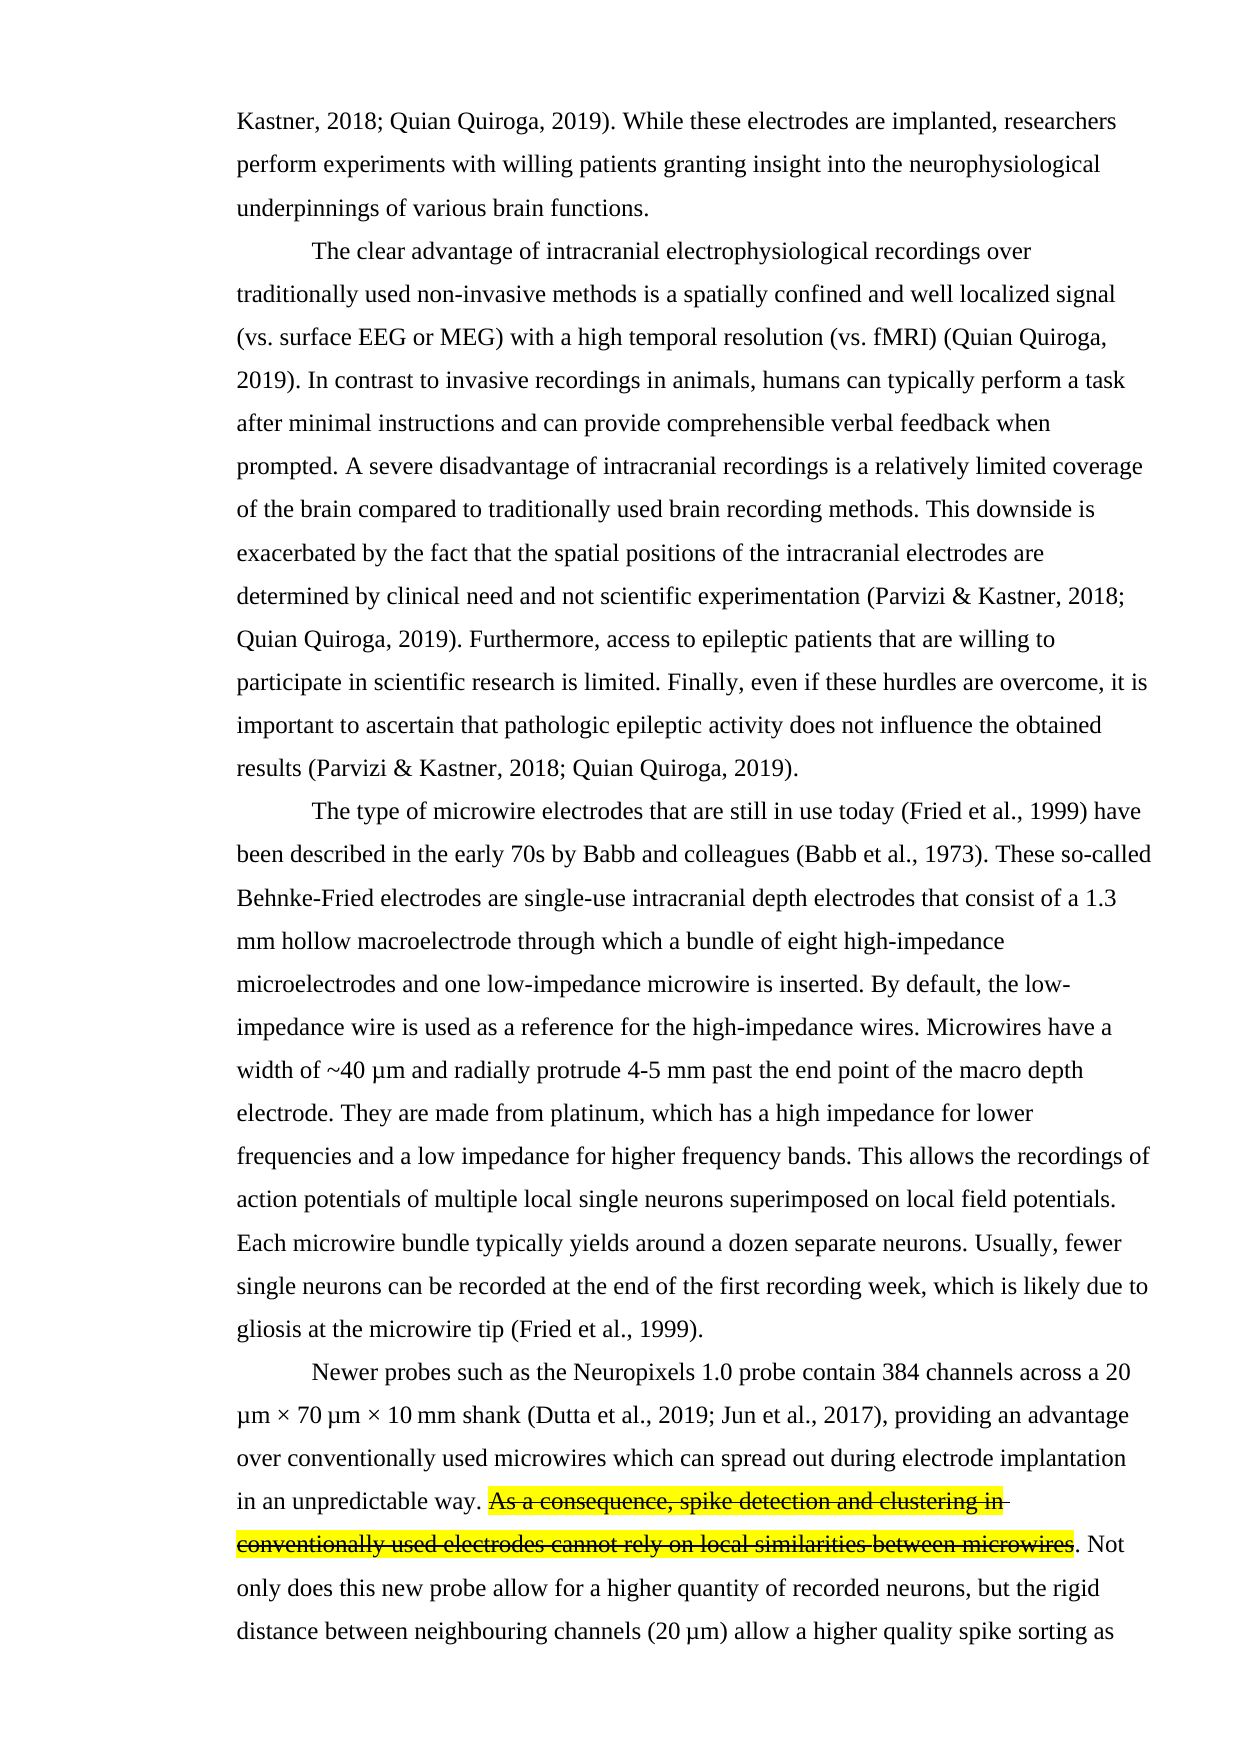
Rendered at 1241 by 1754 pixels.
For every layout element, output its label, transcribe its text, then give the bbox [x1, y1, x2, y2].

text The type of microwire electrodes that are still in use today (Fried et al., 1999) have been described in the early 70s by Babb and colleagues (Babb et al., 1973). These so-called Behnke-Fried electrodes are single-use intracranial depth electrodes that consist of a 1.3 mm hollow macroelectrode through which a bundle of eight high-impedance microelectrodes and one low-impedance microwire is inserted. By default, the low-impedance wire is used as a reference for the high-impedance wires. Microwires have a width of ~40 µm and radially protrude 4-5 mm past the end point of the macro depth electrode. They are made from platinum, which has a high impedance for lower frequencies and a low impedance for higher frequency bands. This allows the recordings of action potentials of multiple local single neurons superimposed on local field potentials. Each microwire bundle typically yields around a dozen separate neurons. Usually, fewer single neurons can be recorded at the end of the first recording week, which is likely due to gliosis at the microwire tip (Fried et al., 1999). [236, 796, 1152, 1343]
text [236, 106, 1152, 221]
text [236, 1357, 1152, 1644]
text The clear advantage of intracranial electrophysiological recordings over traditionally used non-invasive methods is a spatially confined and well localized signal (vs. surface EEG or MEG) with a high temporal resolution (vs. fMRI) (Quian Quiroga, 2019). In contrast to invasive recordings in animals, humans can typically perform a task after minimal instructions and can provide comprehensible verbal feedback when prompted. A severe disadvantage of intracranial recordings is a relatively limited coverage of the brain compared to traditionally used brain recording methods. This downside is exacerbated by the fact that the spatial positions of the intracranial electrodes are determined by clinical need and not scientific experimentation (Parvizi & Kastner, 2018; Quian Quiroga, 2019). Furthermore, access to epileptic patients that are willing to participate in scientific research is limited. Finally, even if these hurdles are overcome, it is important to ascertain that pathologic epileptic activity does not influence the obtained results (Parvizi & Kastner, 2018; Quian Quiroga, 2019). [236, 236, 1152, 782]
